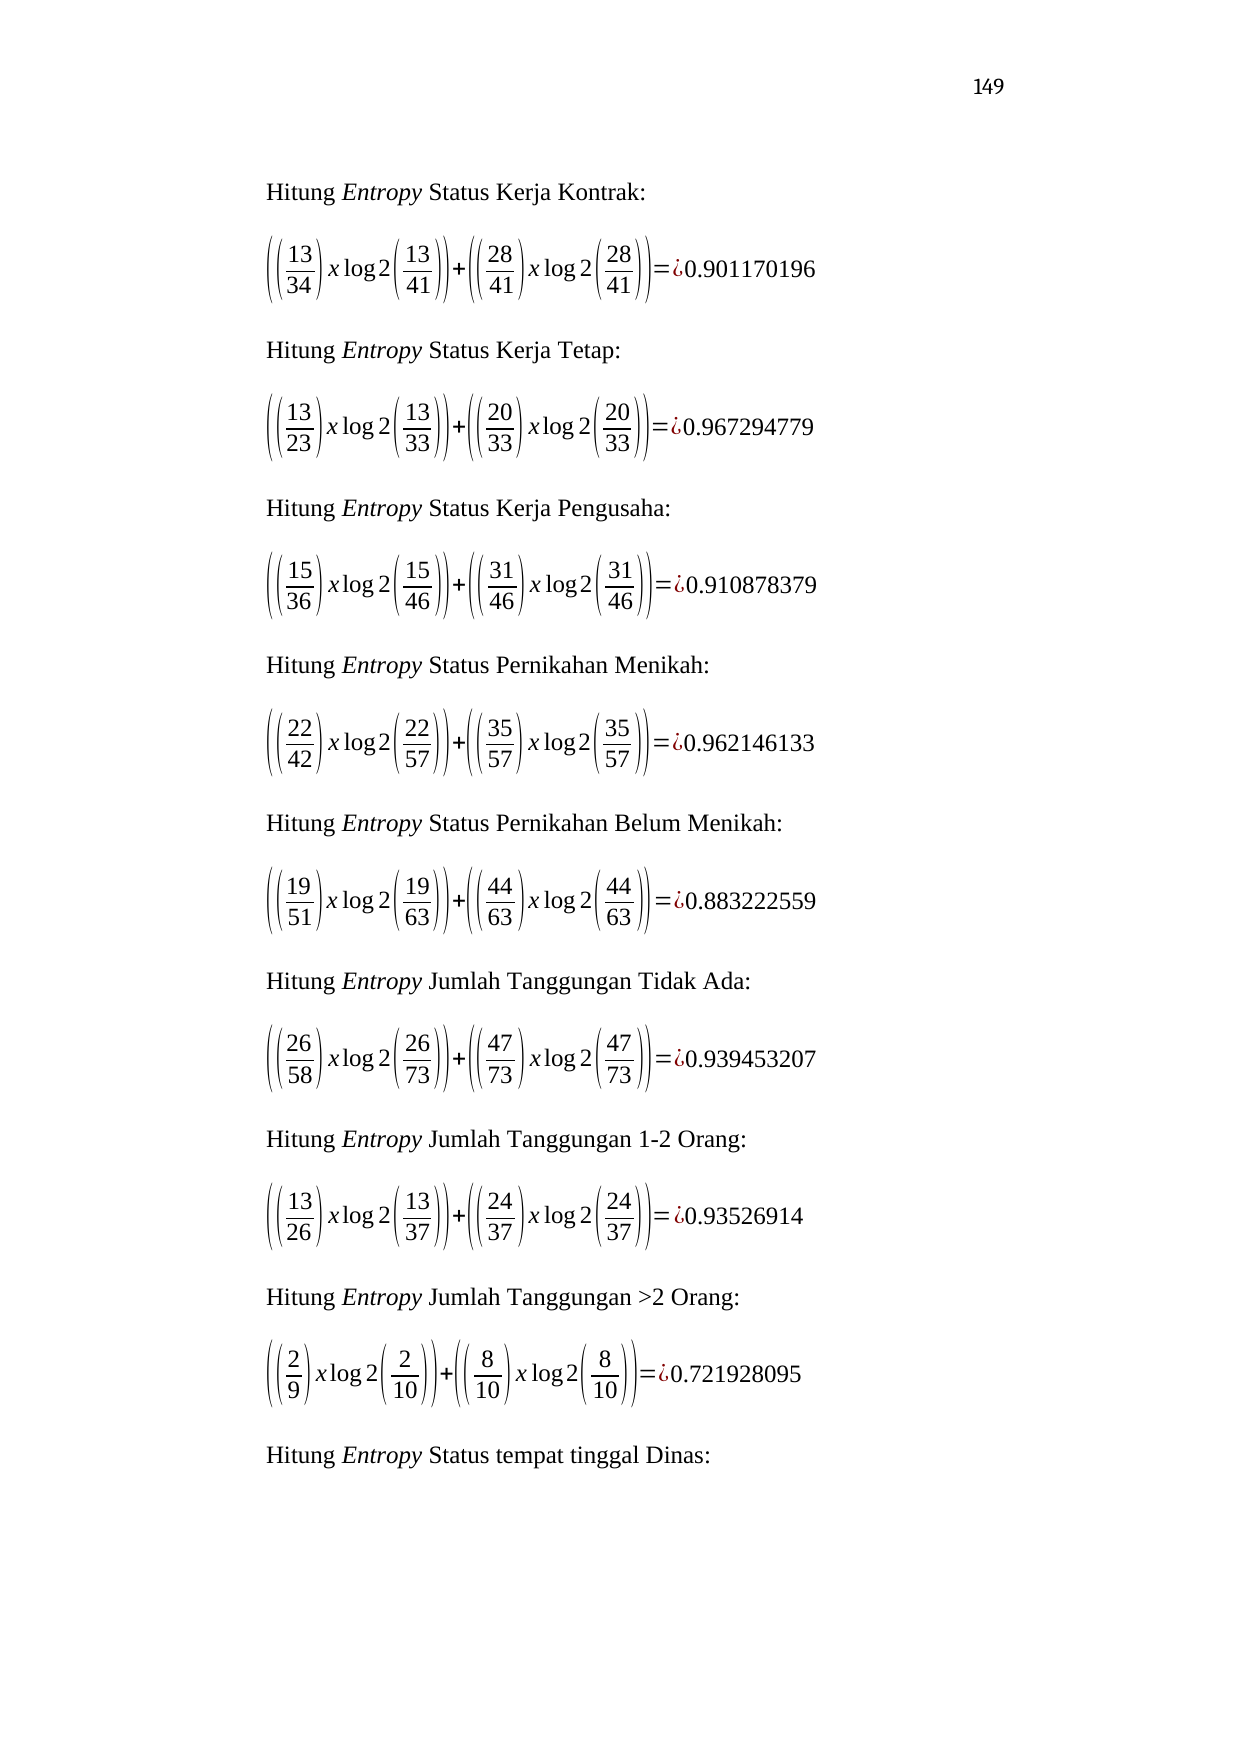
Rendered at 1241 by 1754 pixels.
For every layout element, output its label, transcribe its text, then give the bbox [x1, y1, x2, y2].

text Hitung Entropy Status Kerja Kontrak: [266, 177, 1004, 206]
text 0.967294779 [266, 392, 1004, 464]
text Hitung Entropy Status Pernikahan Menikah: [266, 651, 1004, 679]
text 0.883222559 [266, 866, 1004, 937]
text Hitung Entropy Status Kerja Tetap: [266, 335, 1004, 364]
text Hitung Entropy Jumlah Tanggungan >2 Orang: [266, 1282, 1004, 1311]
text 0.962146133 [266, 708, 1004, 780]
text Hitung Entropy Jumlah Tanggungan Tidak Ada: [266, 966, 1004, 995]
text Hitung Entropy Jumlah Tanggungan 1-2 Orang: [266, 1124, 1004, 1153]
text 0.939453207 [266, 1024, 1004, 1095]
text 0.910878379 [266, 550, 1004, 622]
text Hitung Entropy Status tempat tinggal Dinas: [266, 1440, 1004, 1468]
text Hitung Entropy Status Pernikahan Belum Menikah: [266, 808, 1004, 837]
text Hitung Entropy Status Kerja Pengusaha: [266, 493, 1004, 522]
text 0.93526914 [266, 1182, 1004, 1253]
text 0.721928095 [266, 1339, 1004, 1411]
text 0.901170196 [266, 235, 1004, 306]
